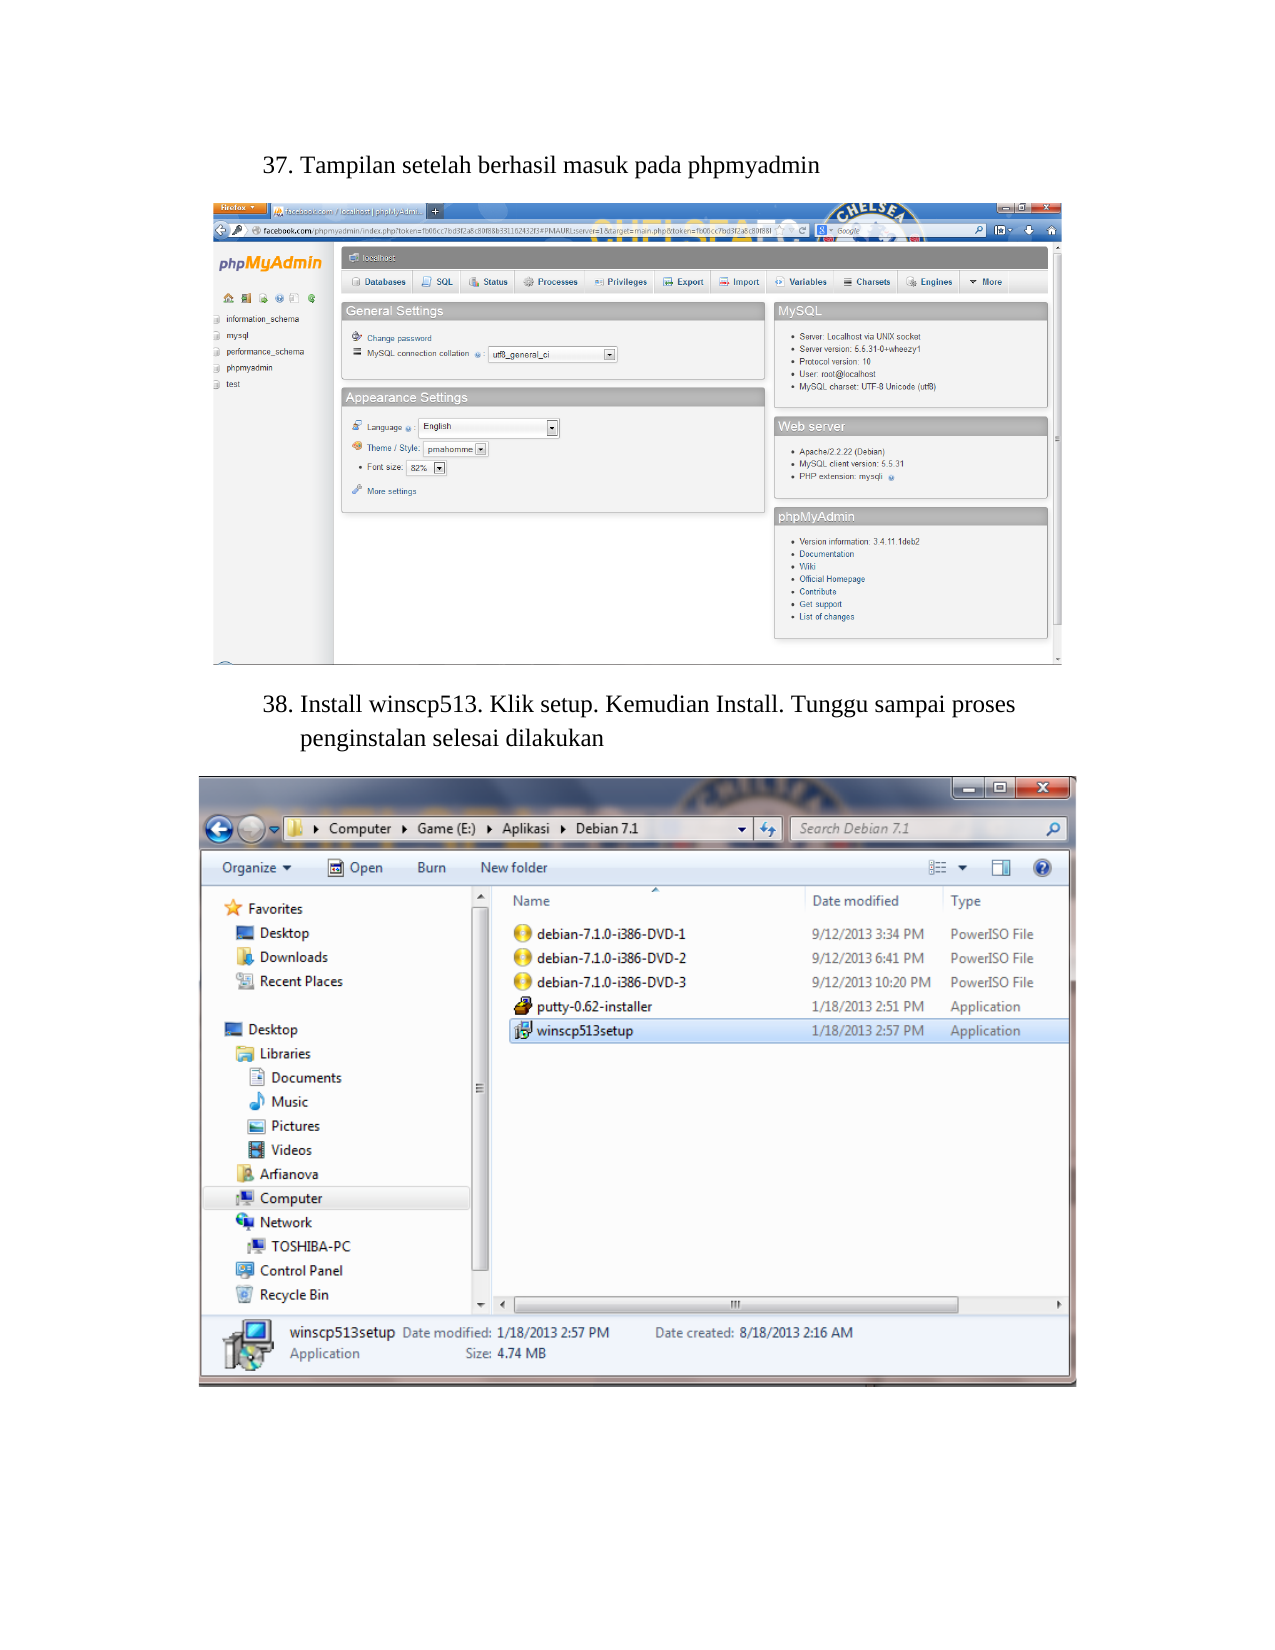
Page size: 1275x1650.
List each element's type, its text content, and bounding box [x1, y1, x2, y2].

list Install winscp513. Klik setup. Kemudian Install. Tunggu sampai proses penginstalan selesai dilakukan [262, 689, 1125, 751]
picture [213, 203, 1062, 665]
list Tampilan setelah berhasil masuk pada phpmyadmin [262, 150, 1125, 179]
picture [198, 776, 1077, 1387]
